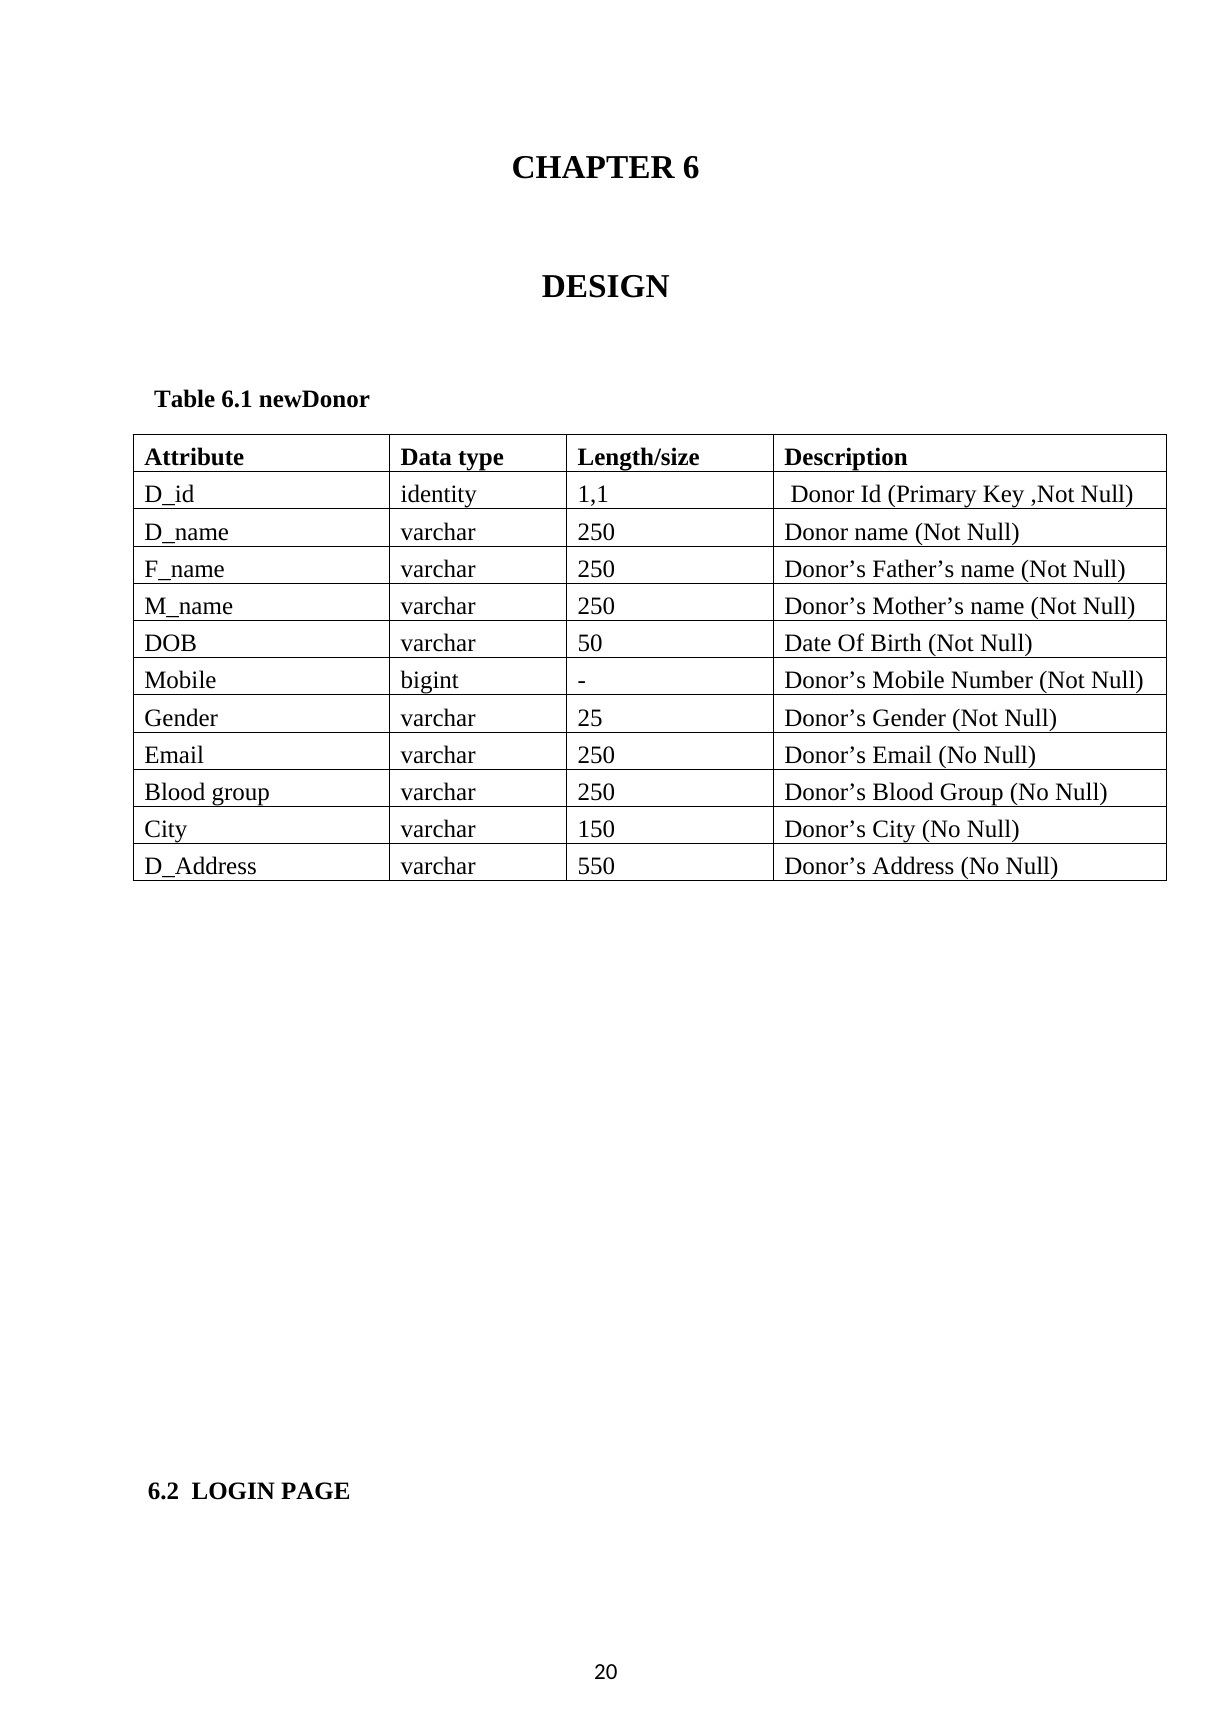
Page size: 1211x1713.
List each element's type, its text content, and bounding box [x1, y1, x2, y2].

text Table 6.1 newDonor [148, 384, 1063, 413]
table_cell 1,1 [567, 472, 773, 508]
table_header Description [774, 435, 1166, 471]
table_cell 250 [567, 584, 773, 620]
table_cell Mobile [134, 658, 389, 694]
table_cell 250 [567, 770, 773, 806]
table_cell Email [134, 733, 389, 769]
table_cell varchar [390, 509, 566, 546]
table_cell D_Address [134, 844, 389, 880]
table_cell identity [390, 472, 566, 508]
table_cell Donor’s Mother’s name (Not Null) [774, 584, 1166, 620]
table_cell - [567, 658, 773, 694]
table_cell Donor’s City (No Null) [774, 807, 1166, 843]
text 6.2 LOGIN PAGE [148, 1476, 1063, 1505]
table_header Attribute [134, 435, 389, 471]
table_cell varchar [390, 807, 566, 843]
table_cell D_name [134, 509, 389, 546]
table_header Length/size [567, 435, 773, 471]
table_cell varchar [390, 844, 566, 880]
table_cell DOB [134, 621, 389, 657]
table_cell Donor’s Father’s name (Not Null) [774, 547, 1166, 583]
table_cell varchar [390, 695, 566, 731]
table_cell varchar [390, 733, 566, 769]
table_cell varchar [390, 621, 566, 657]
table_cell 550 [567, 844, 773, 880]
table_cell F_name [134, 547, 389, 583]
table_cell M_name [134, 584, 389, 620]
table_cell 250 [567, 733, 773, 769]
table_cell Donor Id (Primary Key ,Not Null) [774, 472, 1166, 508]
table_cell 25 [567, 695, 773, 731]
table_cell Donor’s Mobile Number (Not Null) [774, 658, 1166, 694]
table_cell 250 [567, 509, 773, 546]
table_cell Donor’s Address (No Null) [774, 844, 1166, 880]
text DESIGN [148, 266, 1063, 304]
table_cell Donor’s Email (No Null) [774, 733, 1166, 769]
table_cell Blood group [134, 770, 389, 806]
table_cell varchar [390, 547, 566, 583]
table_cell Date Of Birth (Not Null) [774, 621, 1166, 657]
table_cell Donor’s Blood Group (No Null) [774, 770, 1166, 806]
table_header Data type [390, 435, 566, 471]
table_cell varchar [390, 770, 566, 806]
table_cell Gender [134, 695, 389, 731]
table_cell City [134, 807, 389, 843]
table_cell 50 [567, 621, 773, 657]
text CHAPTER 6 [148, 148, 1063, 186]
table_cell Donor’s Gender (Not Null) [774, 695, 1166, 731]
table_cell 150 [567, 807, 773, 843]
table_cell bigint [390, 658, 566, 694]
table_cell 250 [567, 547, 773, 583]
table_cell D_id [134, 472, 389, 508]
table_cell Donor name (Not Null) [774, 509, 1166, 546]
table_cell varchar [390, 584, 566, 620]
